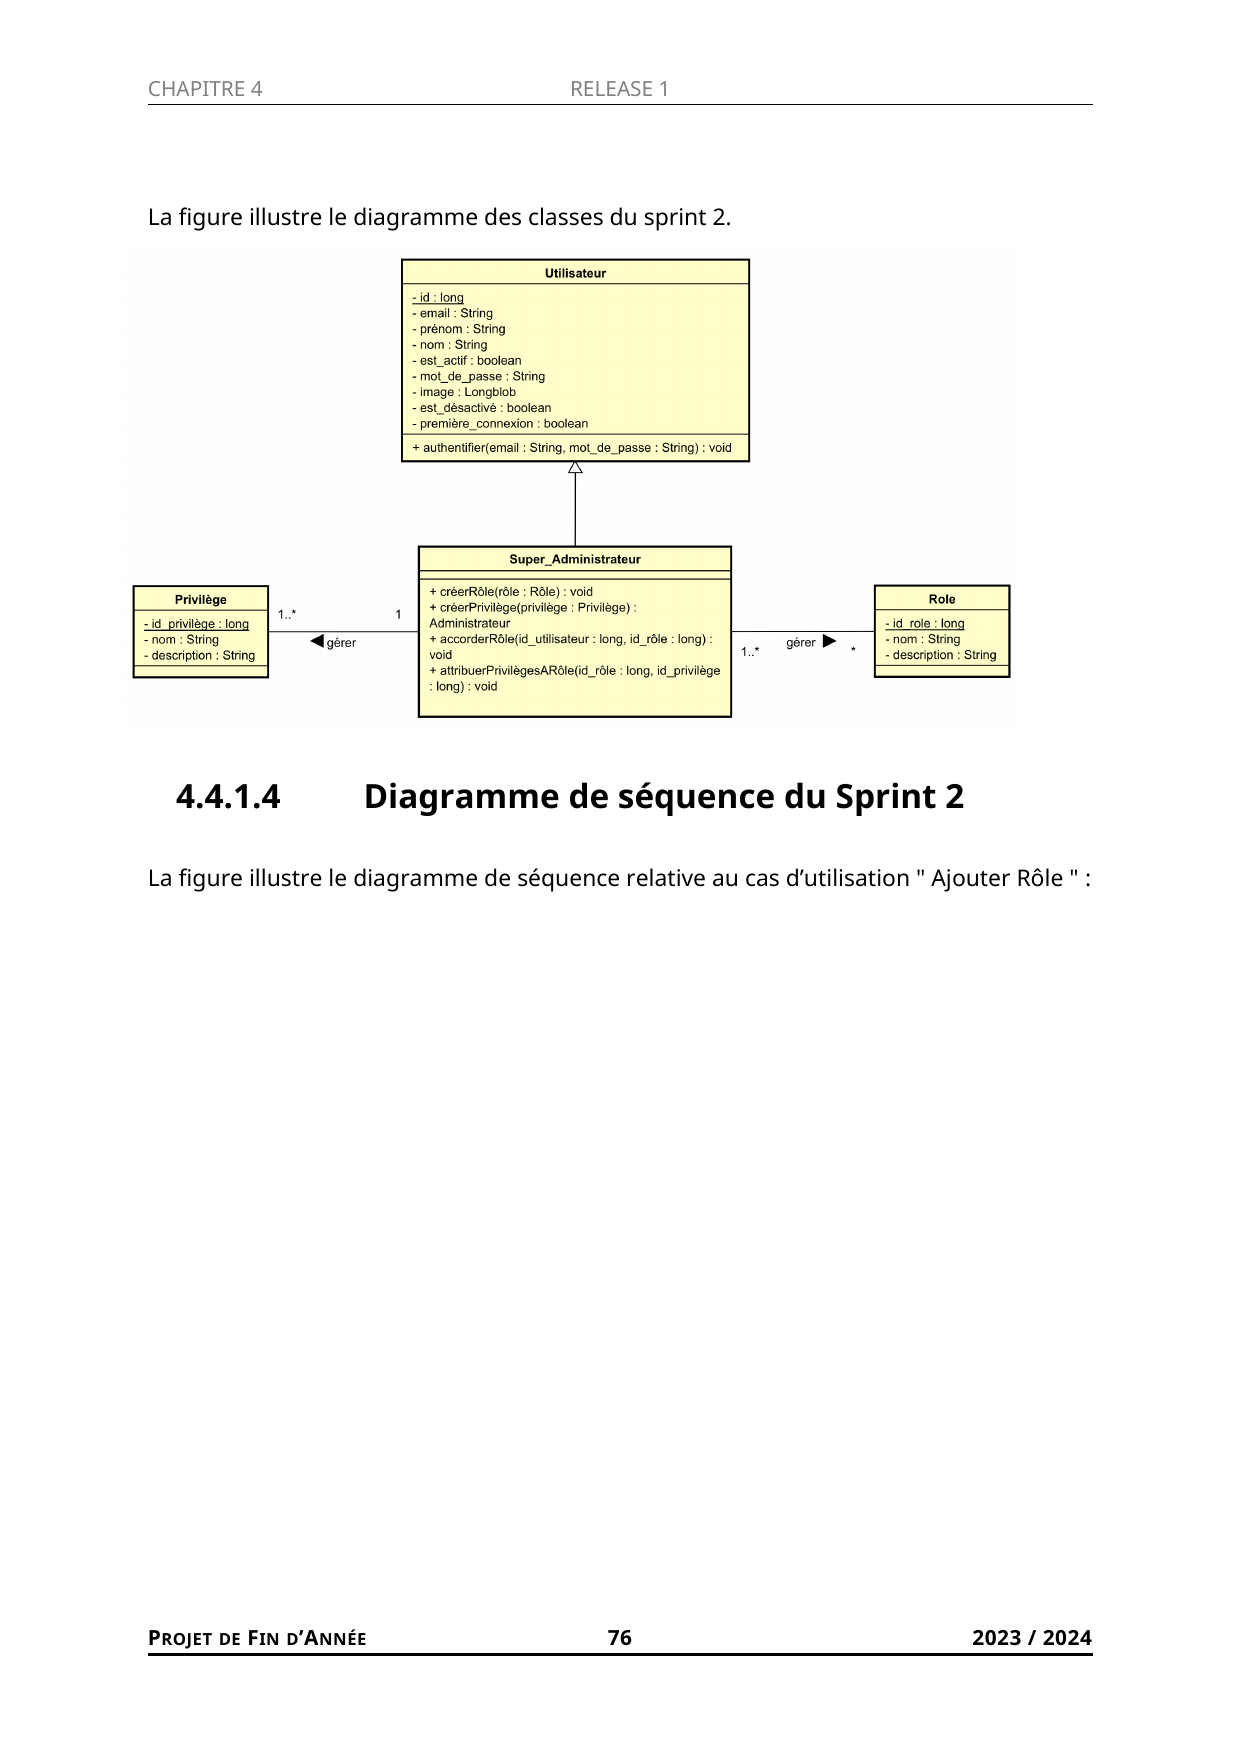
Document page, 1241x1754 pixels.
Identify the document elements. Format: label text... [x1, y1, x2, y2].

text La figure illustre le diagramme de séquence relative au cas d’utilisation " Ajouter Rôle " : [148, 861, 1093, 893]
list Diagramme de séquence du Sprint 2 [176, 772, 1093, 818]
text La figure illustre le diagramme des classes du sprint 2. [148, 201, 1093, 232]
picture [123, 249, 1019, 727]
